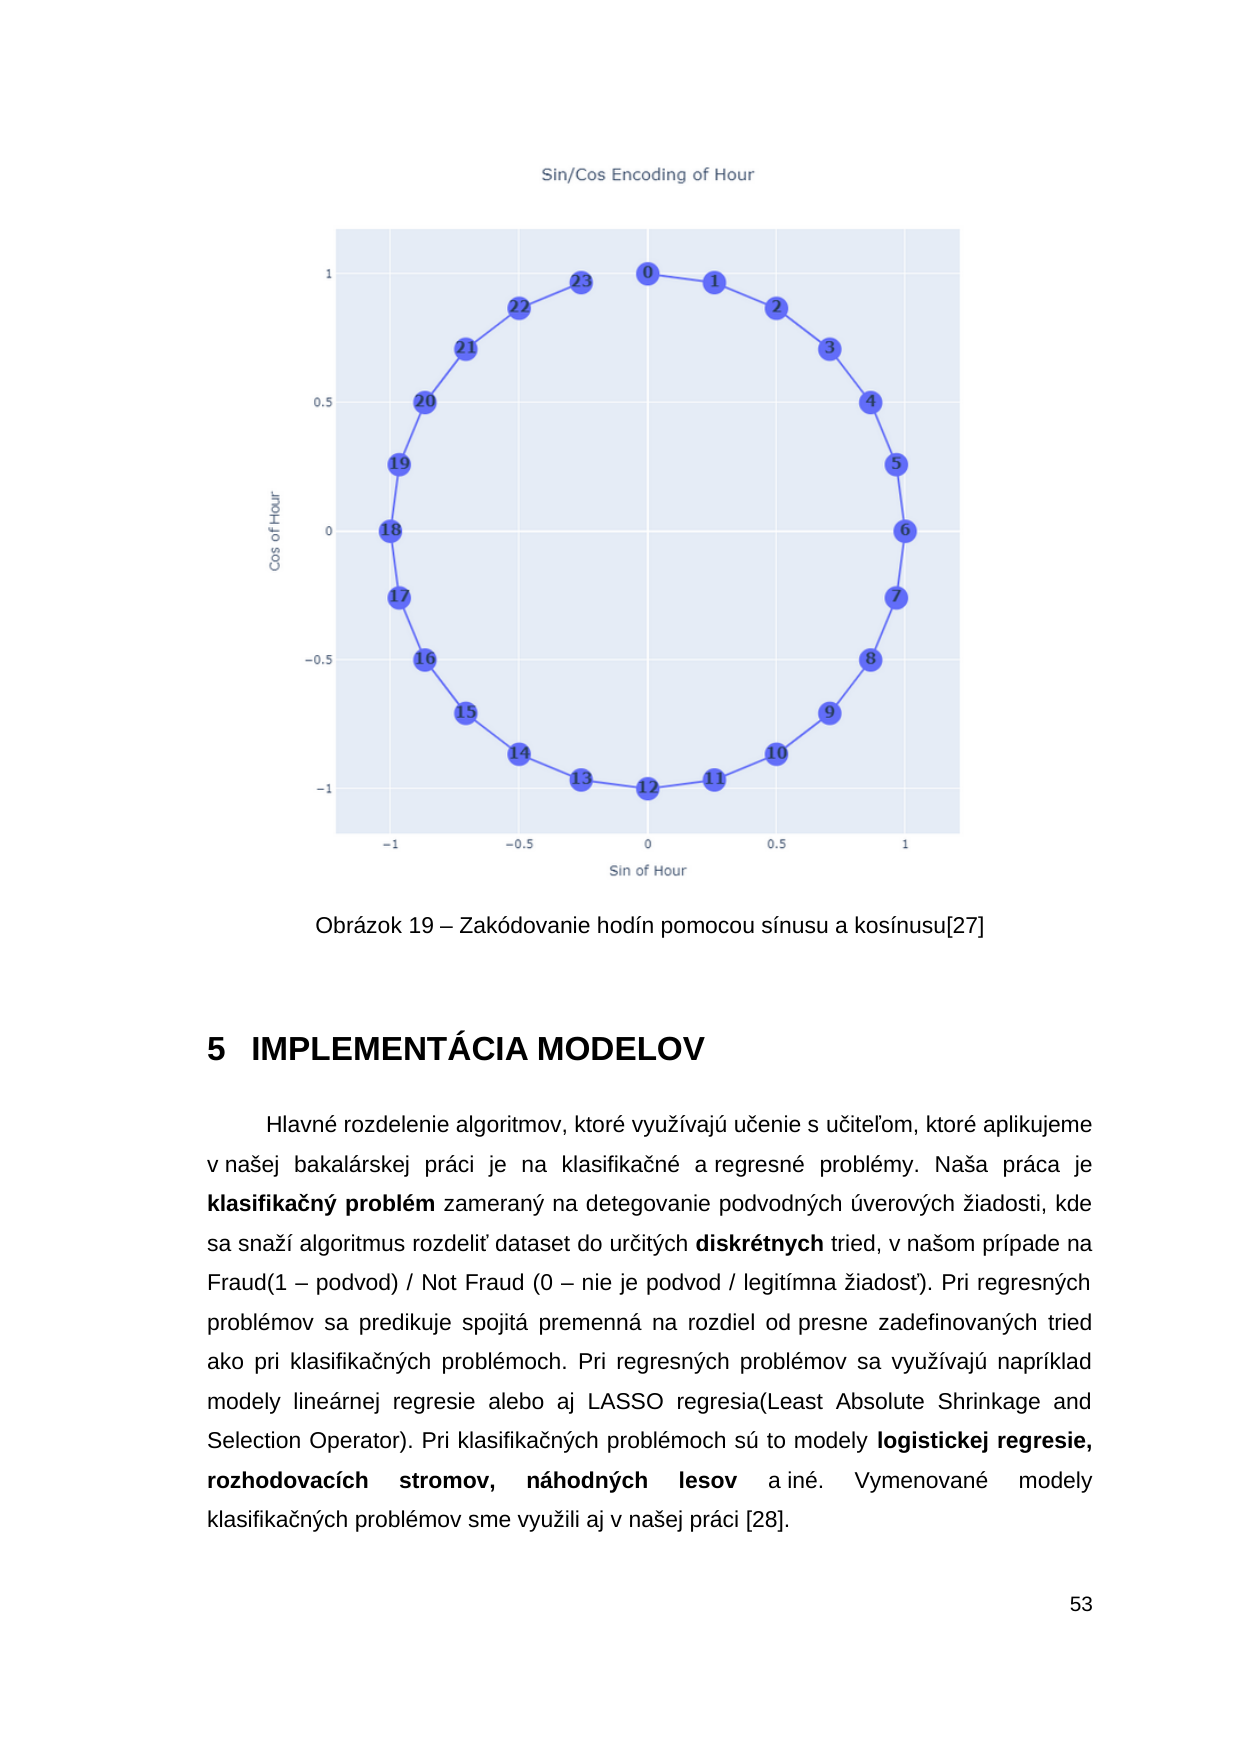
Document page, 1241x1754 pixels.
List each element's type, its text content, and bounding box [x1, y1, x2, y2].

text Hlavné rozdelenie algoritmov, ktoré využívajú učenie s učiteľom, ktoré aplikujeme v našej bakalárskej práci je na klasifikačné a regresné problémy. Naša práca je klasifikačný problém zameraný na detegovanie podvodných úverových žiadosti, kde sa snaží algoritmus rozdeliť dataset do určitých diskrétnych tried, v našom prípade na Fraud(1 – podvod) / Not Fraud (0 – nie je podvod / legitímna žiadosť). Pri regresných problémov sa predikuje spojitá premenná na rozdiel od presne zadefinovaných tried ako pri klasifikačných problémoch. Pri regresných problémov sa využívajú napríklad modely lineárnej regresie alebo aj LASSO regresia(Least Absolute Shrinkage and Selection Operator). Pri klasifikačných problémoch sú to modely logistickej regresie, rozhodovacích stromov, náhodných lesov a iné. Vymenované modely klasifikačných problémov sme využili aj v našej práci [28]. [207, 1111, 1092, 1533]
text Obrázok 19 – Zakódovanie hodín pomocou sínusu a kosínusu[27] [207, 912, 1092, 939]
picture [241, 147, 1058, 887]
subtitle Implementácia modelov [207, 1029, 1092, 1067]
